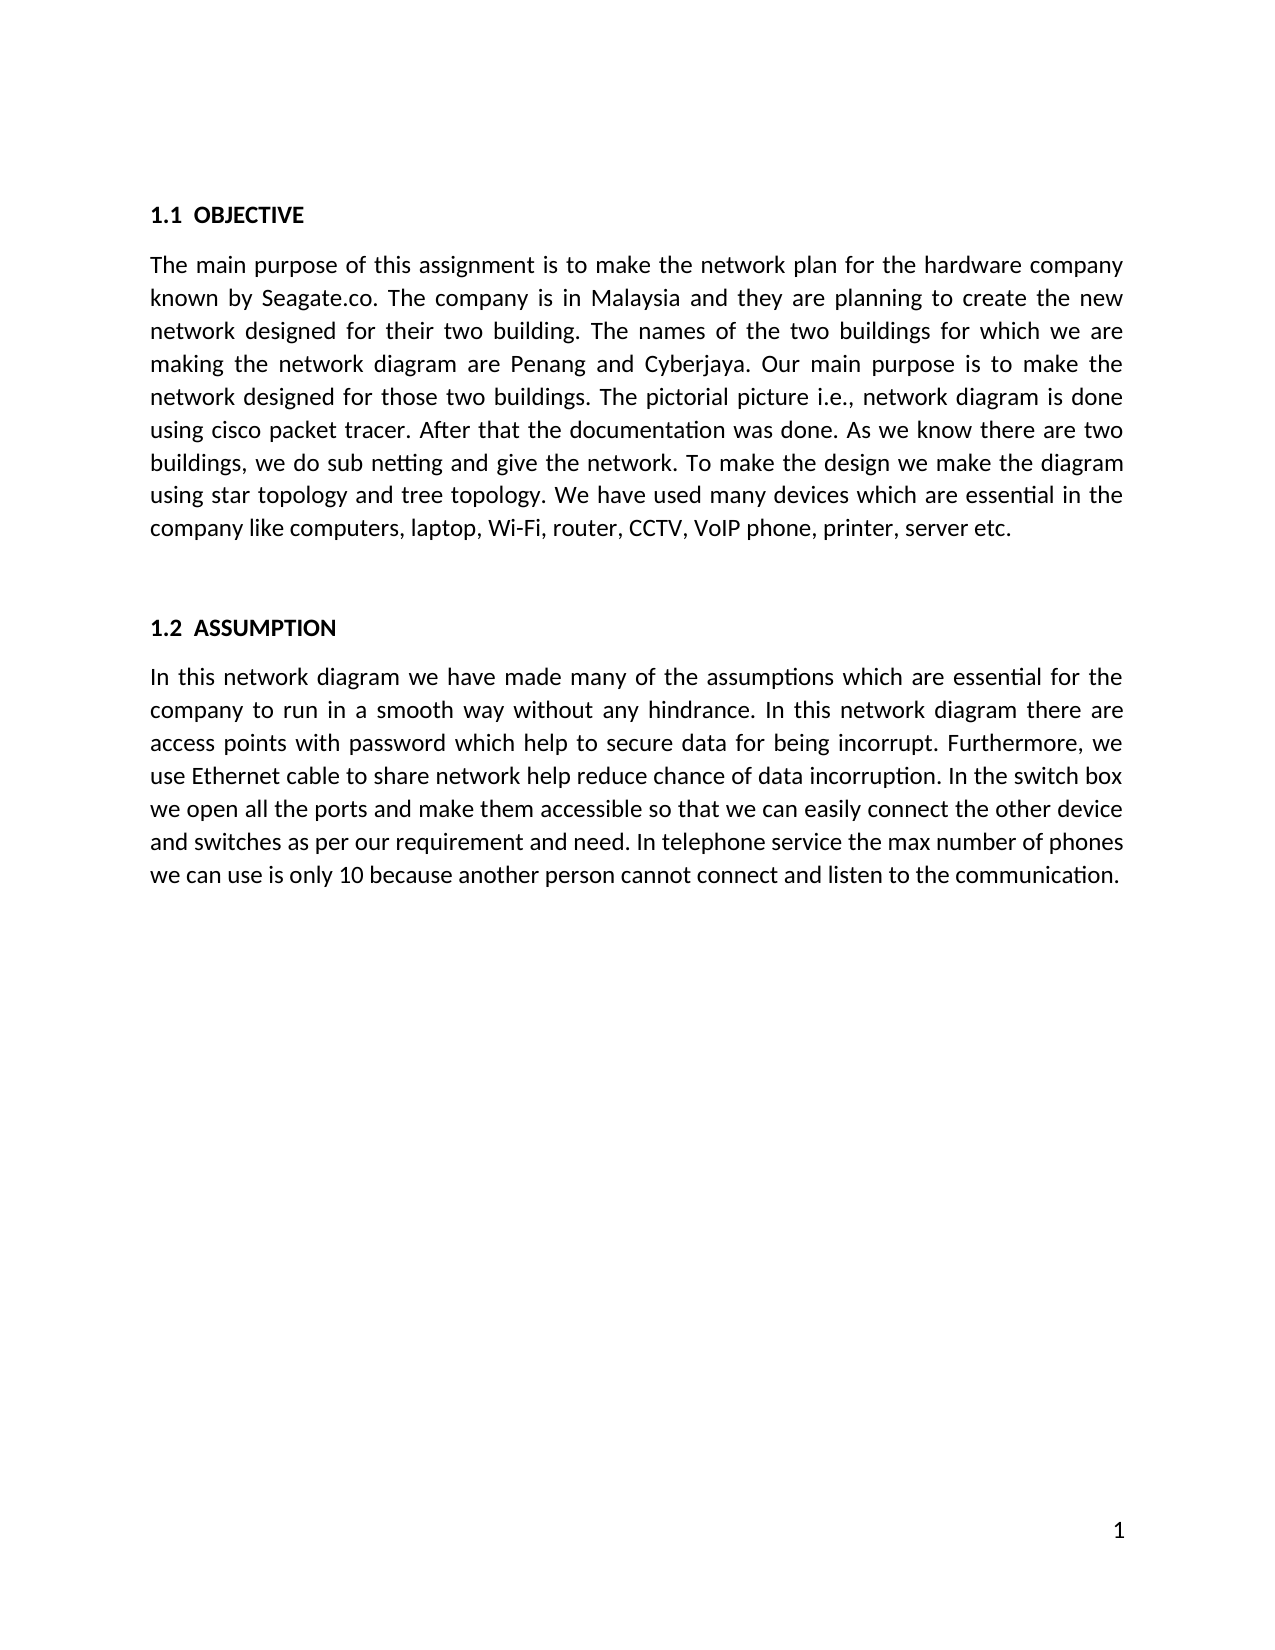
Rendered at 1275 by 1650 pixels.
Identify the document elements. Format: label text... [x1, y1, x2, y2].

list OBJECTIVE [150, 199, 1125, 230]
text In this network diagram we have made many of the assumptions which are essential for the company to run in a smooth way without any hindrance. In this network diagram there are access points with password which help to secure data for being incorrupt. Furthermore, we use Ethernet cable to share network help reduce chance of data incorruption. In the switch box we open all the ports and make them accessible so that we can easily connect the other device and switches as per our requirement and need. In telephone service the max number of phones we can use is only 10 because another person cannot connect and listen to the communication. [150, 661, 1125, 889]
text The main purpose of this assignment is to make the network plan for the hardware company known by Seagate.co. The company is in Malaysia and they are planning to create the new network designed for their two building. The names of the two buildings for which we are making the network diagram are Penang and Cyberjaya. Our main purpose is to make the network designed for those two buildings. The pictorial picture i.e., network diagram is done using cisco packet tracer. After that the documentation was done. As we know there are two buildings, we do sub netting and give the network. To make the design we make the diagram using star topology and tree topology. We have used many devices which are essential in the company like computers, laptop, Wi-Fi, router, CCTV, VoIP phone, printer, server etc. [150, 249, 1125, 543]
list ASSUMPTION [150, 612, 1125, 642]
